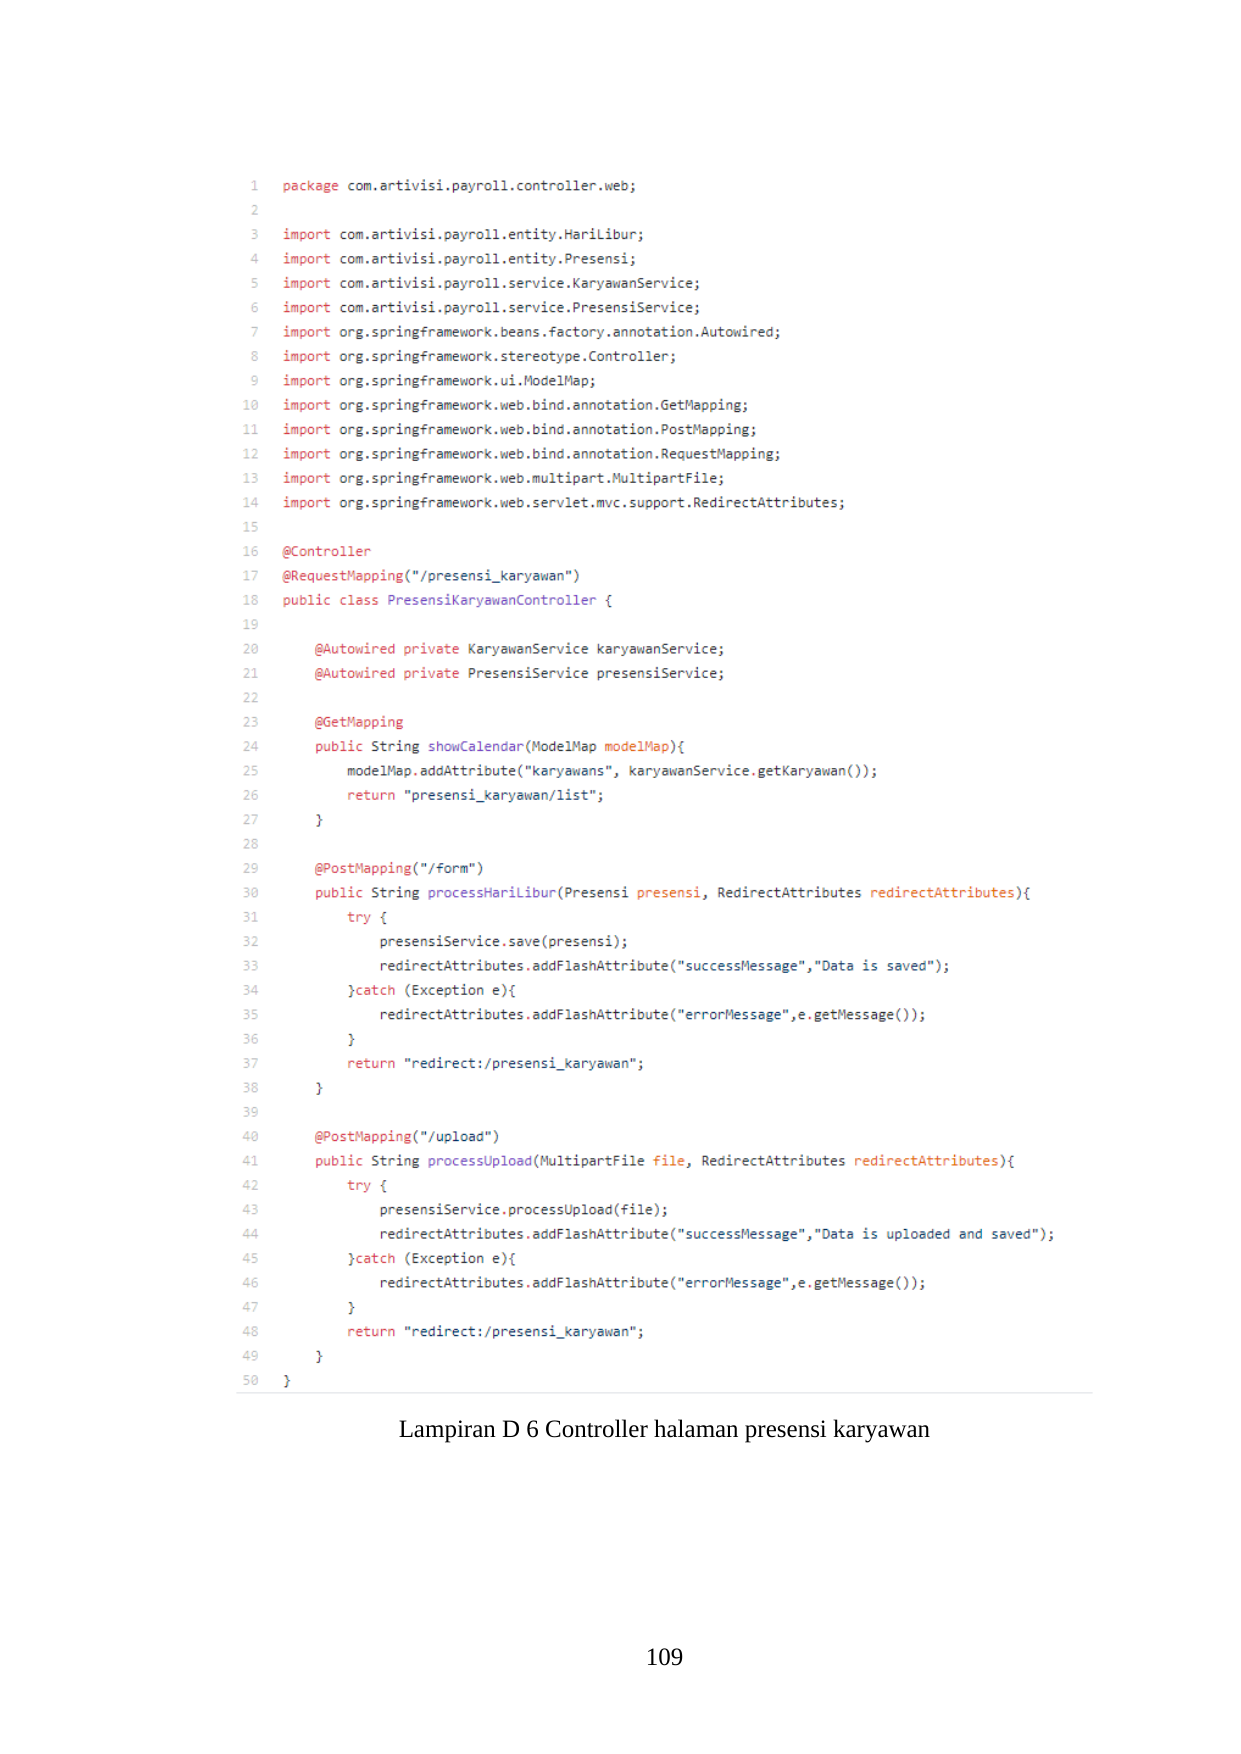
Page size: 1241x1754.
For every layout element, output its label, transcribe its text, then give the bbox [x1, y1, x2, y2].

picture [236, 177, 1093, 1396]
text Lampiran D 6 Controller halaman presensi karyawan [236, 1414, 1092, 1443]
